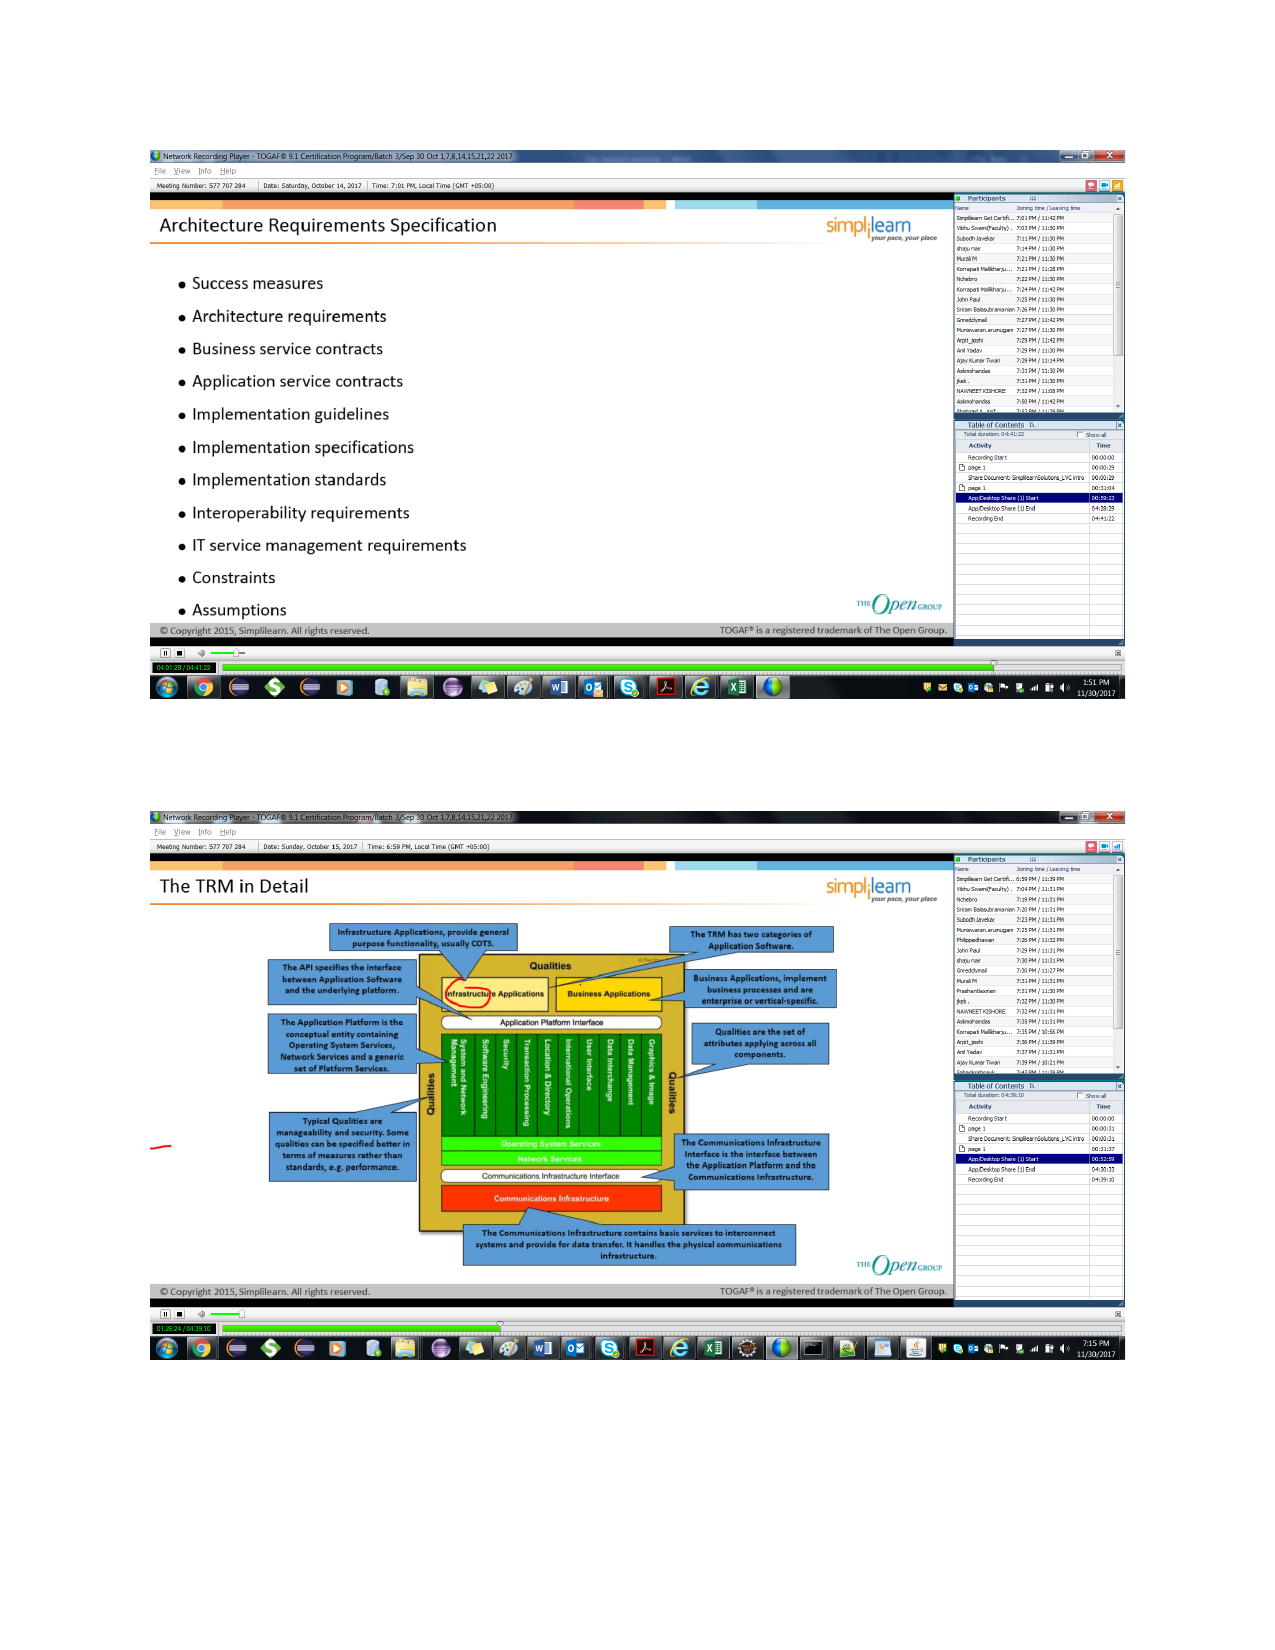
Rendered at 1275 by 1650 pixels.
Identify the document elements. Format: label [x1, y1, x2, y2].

picture [150, 150, 1125, 699]
picture [150, 811, 1125, 1360]
